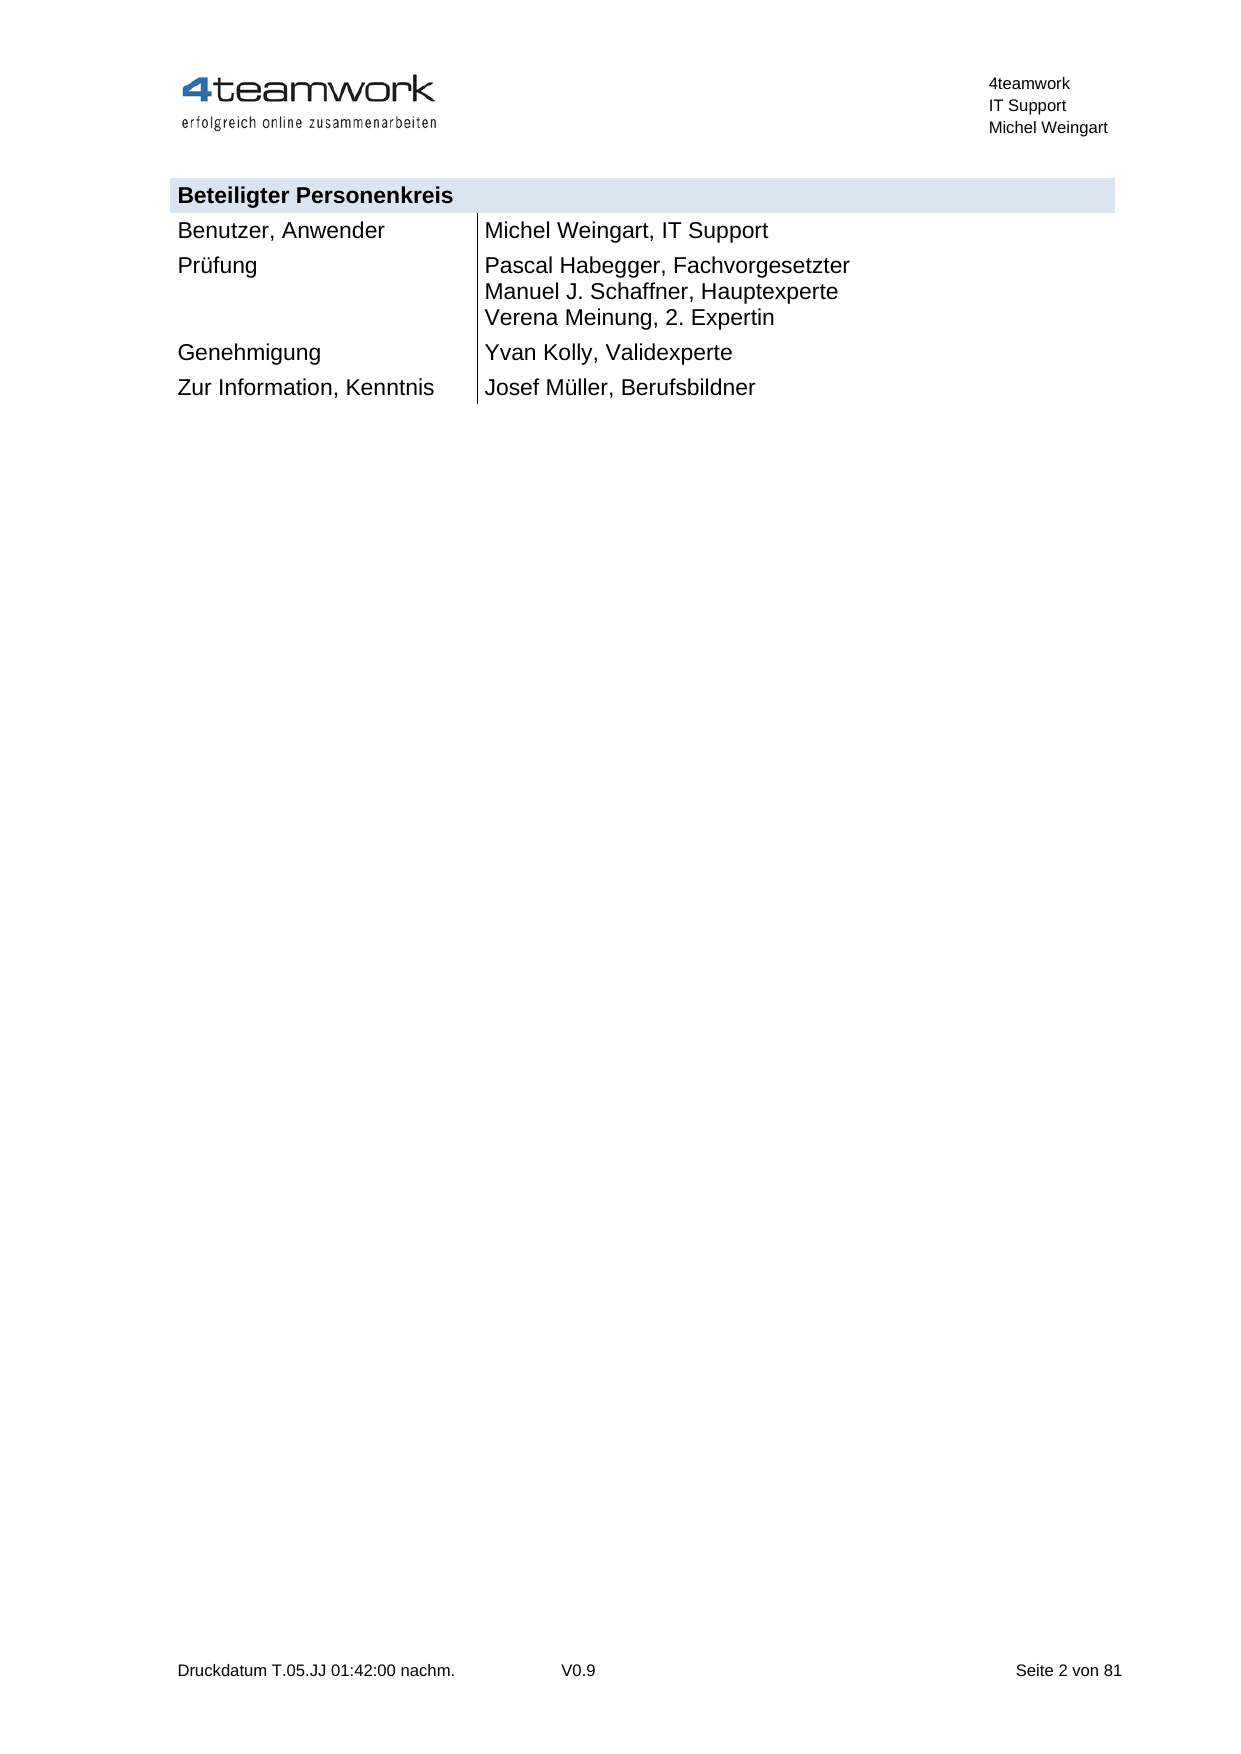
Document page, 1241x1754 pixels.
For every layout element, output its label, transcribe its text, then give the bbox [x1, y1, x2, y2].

table_cell Zur Information, Kenntnis [170, 370, 477, 404]
table_cell Prüfung [170, 248, 477, 335]
picture [177, 69, 440, 134]
table_cell Josef Müller, Berufsbildner [478, 370, 1115, 404]
table_cell Genehmigung [170, 335, 477, 369]
table_cell Michel Weingart, IT Support [478, 213, 1115, 247]
table_cell Yvan Kolly, Validexperte [478, 335, 1115, 369]
table_header Beteiligter Personenkreis [170, 178, 1115, 213]
table_cell Benutzer, Anwender [170, 213, 477, 247]
table_cell Pascal Habegger, Fachvorgesetzter Manuel J. Schaffner, Hauptexperte Verena Meinung, 2. Expertin [478, 248, 1115, 335]
